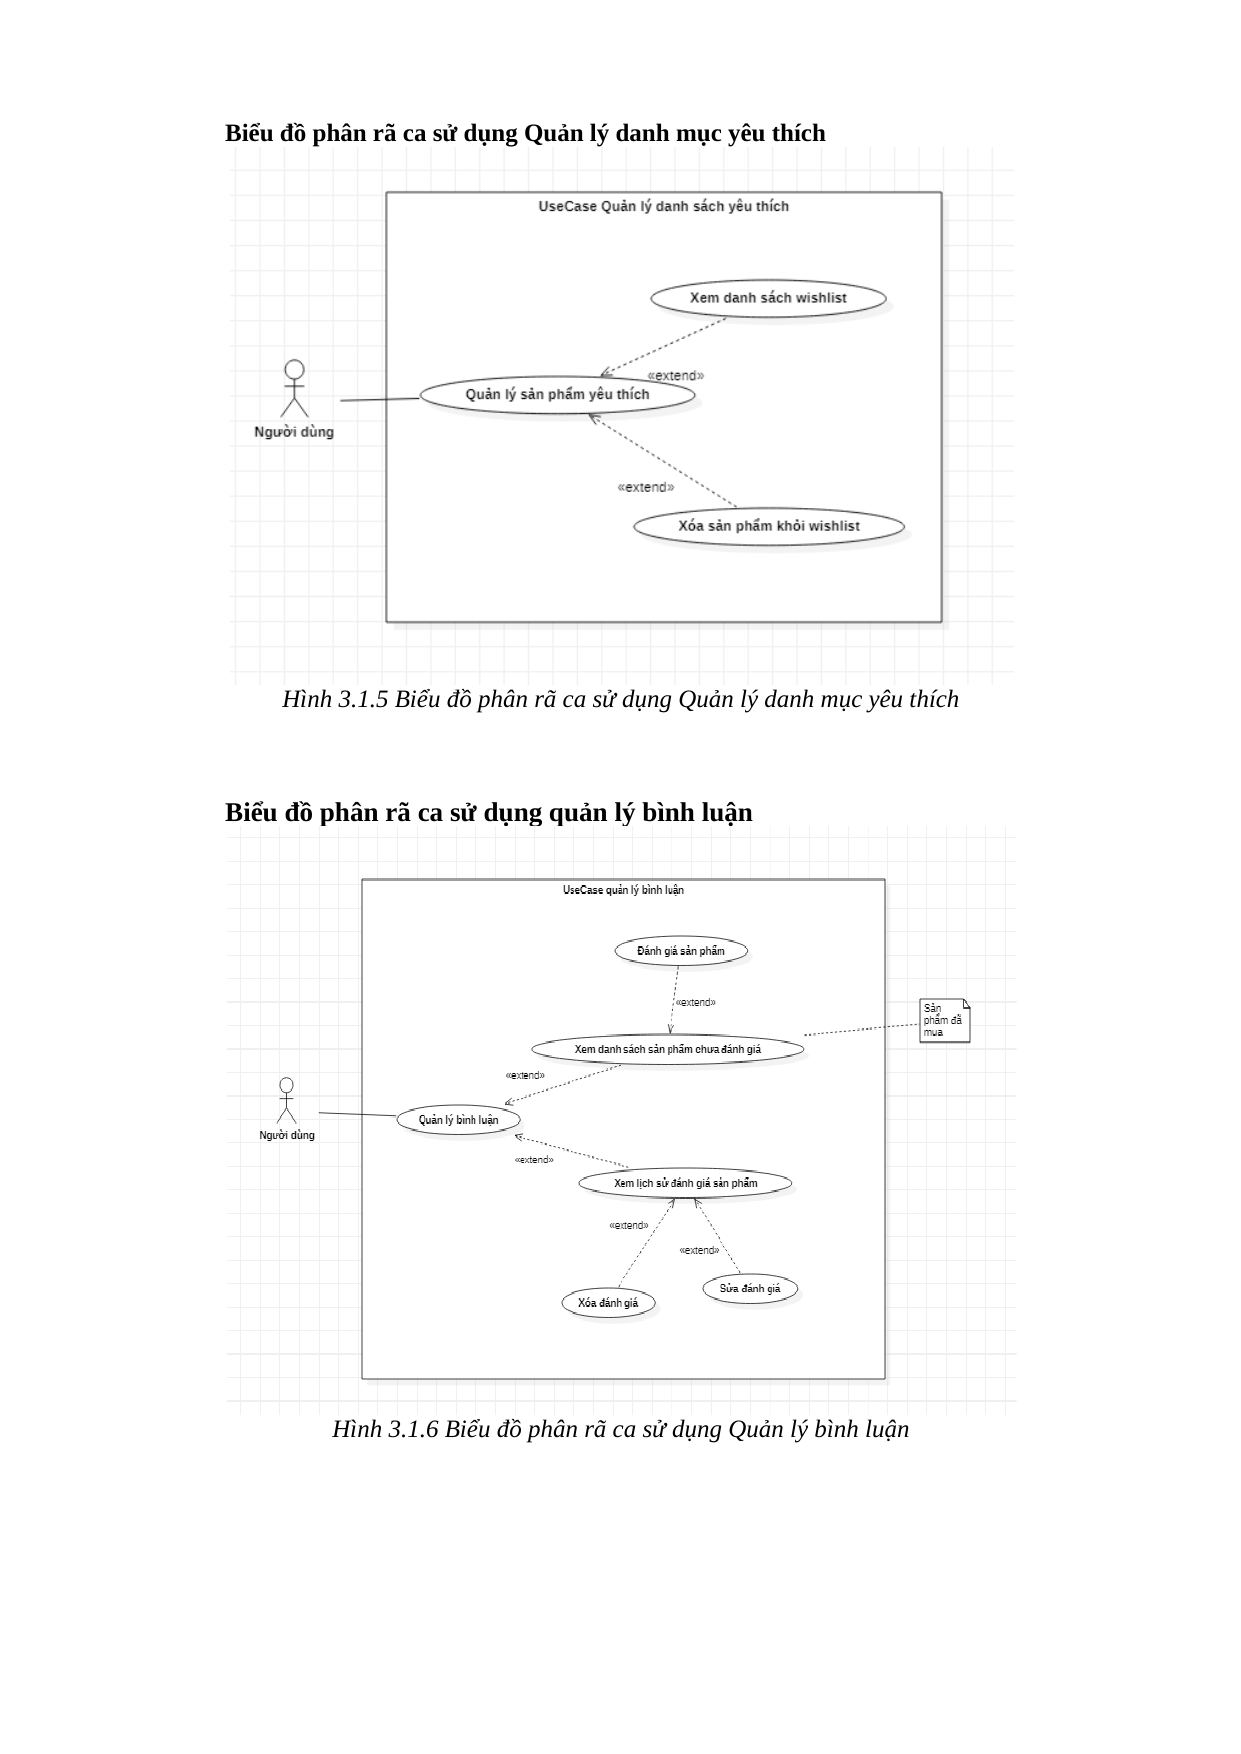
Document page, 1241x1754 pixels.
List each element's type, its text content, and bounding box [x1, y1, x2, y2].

subtitle Biểu đồ phân rã ca sử dụng quản lý bình luận [150, 796, 1094, 827]
picture [229, 147, 1015, 685]
text Hình 3.1.5 Biểu đồ phân rã ca sử dụng Quản lý danh mục yêu thích [150, 684, 1094, 713]
text Hình 3.1.6 Biểu đồ phân rã ca sử dụng Quản lý bình luận [150, 1414, 1094, 1443]
picture [227, 826, 1017, 1415]
subtitle Biểu đồ phân rã ca sử dụng Quản lý danh mục yêu thích [150, 118, 1094, 147]
